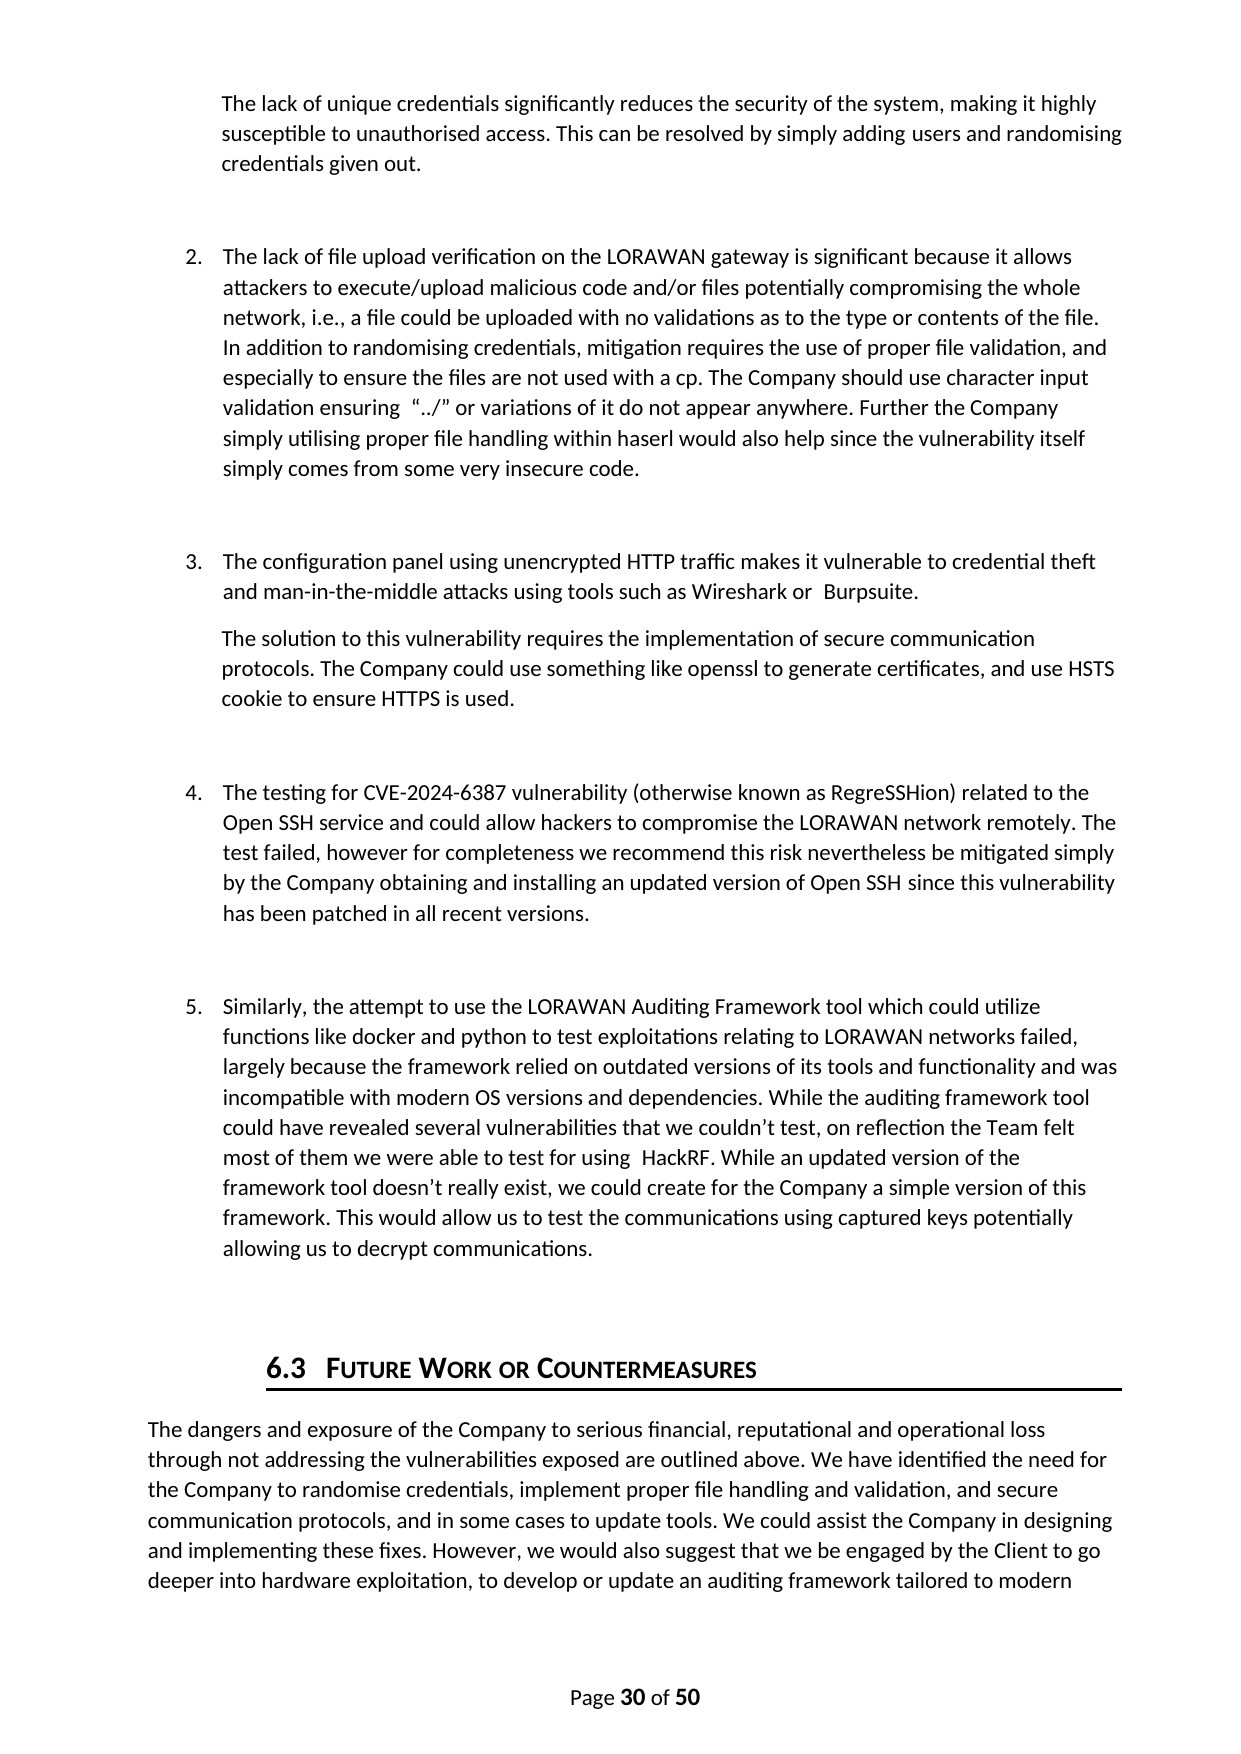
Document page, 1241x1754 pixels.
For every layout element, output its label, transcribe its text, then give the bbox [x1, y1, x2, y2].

text The lack of unique credentials significantly reduces the security of the system, making it highly susceptible to unauthorised access. This can be resolved by simply adding users and randomising credentials given out. [221, 89, 1122, 177]
list The configuration panel using unencrypted HTTP traffic makes it vulnerable to credential theft and man-in-the-middle attacks using tools such as Wireshark or Burpsuite. [185, 547, 1122, 605]
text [148, 1415, 1122, 1594]
list Similarly, the attempt to use the LORAWAN Auditing Framework tool which could utilize functions like docker and python to test exploitations relating to LORAWAN networks failed, largely because the framework relied on outdated versions of its tools and functionality and was incompatible with modern OS versions and dependencies. While the auditing framework tool could have revealed several vulnerabilities that we couldn’t test, on reflection the Team felt most of them we were able to test for using HackRF. While an updated version of the framework tool doesn’t really exist, we could create for the Company a simple version of this framework. This would allow us to test the communications using captured keys potentially allowing us to decrypt communications. [185, 992, 1122, 1262]
text The solution to this vulnerability requires the implementation of secure communication protocols. The Company could use something like openssl to generate certificates, and use HSTS cookie to ensure HTTPS is used. [221, 624, 1122, 712]
list The lack of file upload verification on the LORAWAN gateway is significant because it allows attackers to execute/upload malicious code and/or files potentially compromising the whole network, i.e., a file could be uploaded with no validations as to the type or contents of the file. In addition to randomising credentials, mitigation requires the use of proper file validation, and especially to ensure the files are not used with a cp. The Company should use character input validation ensuring “../” or variations of it do not appear anywhere. Further the Company simply utilising proper file handling within haserl would also help since the vulnerability itself simply comes from some very insecure code. [185, 242, 1122, 482]
list The testing for CVE-2024-6387 vulnerability (otherwise known as RegreSSHion) related to the Open SSH service and could allow hackers to compromise the LORAWAN network remotely. The test failed, however for completeness we recommend this risk nevertheless be mitigated simply by the Company obtaining and installing an updated version of Open SSH since this vulnerability has been patched in all recent versions. [185, 778, 1122, 927]
subtitle Future Work or Countermeasures [266, 1348, 1122, 1388]
